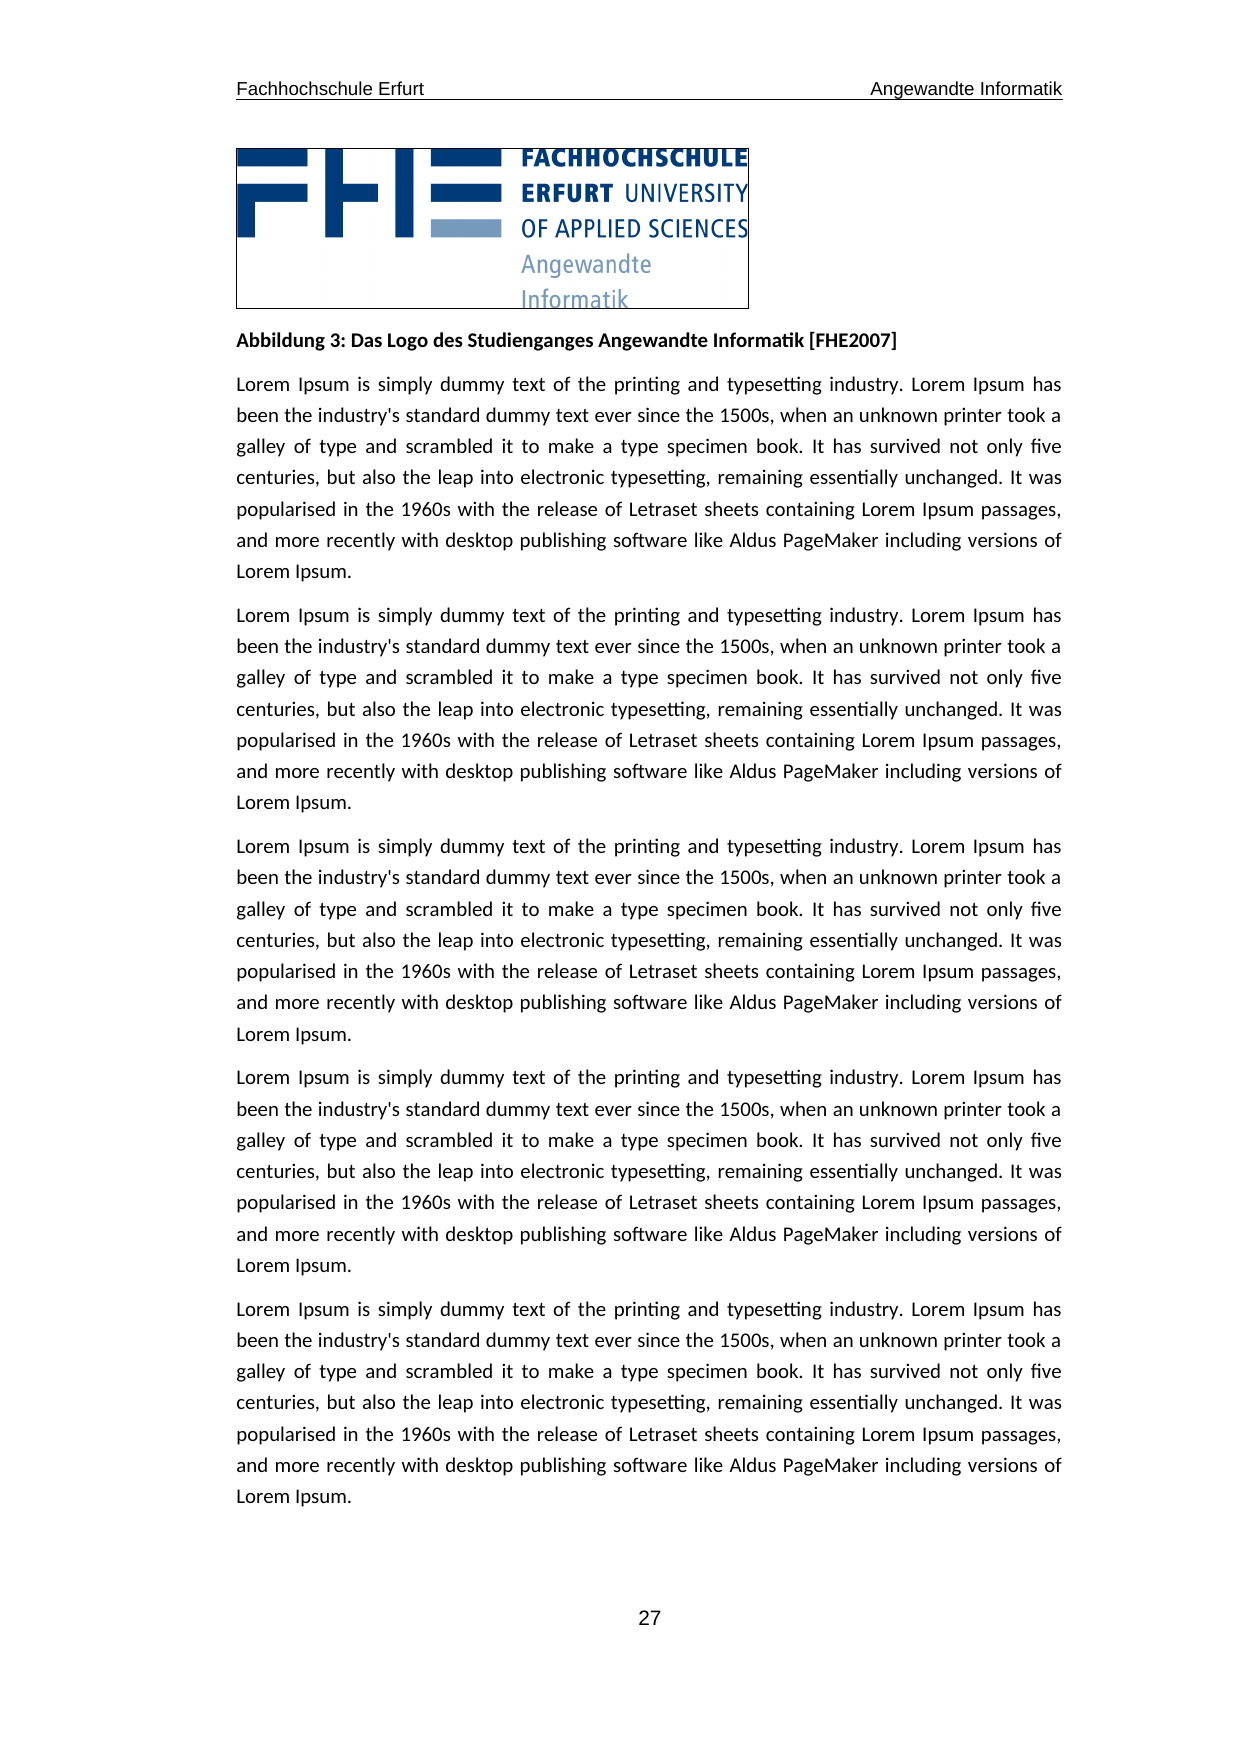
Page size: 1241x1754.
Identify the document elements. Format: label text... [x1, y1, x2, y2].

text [236, 1290, 1063, 1509]
picture [237, 149, 748, 308]
text Abbildung 3: Das Logo des Studienganges Angewandte Informatik [FHE2007] [236, 321, 1063, 352]
